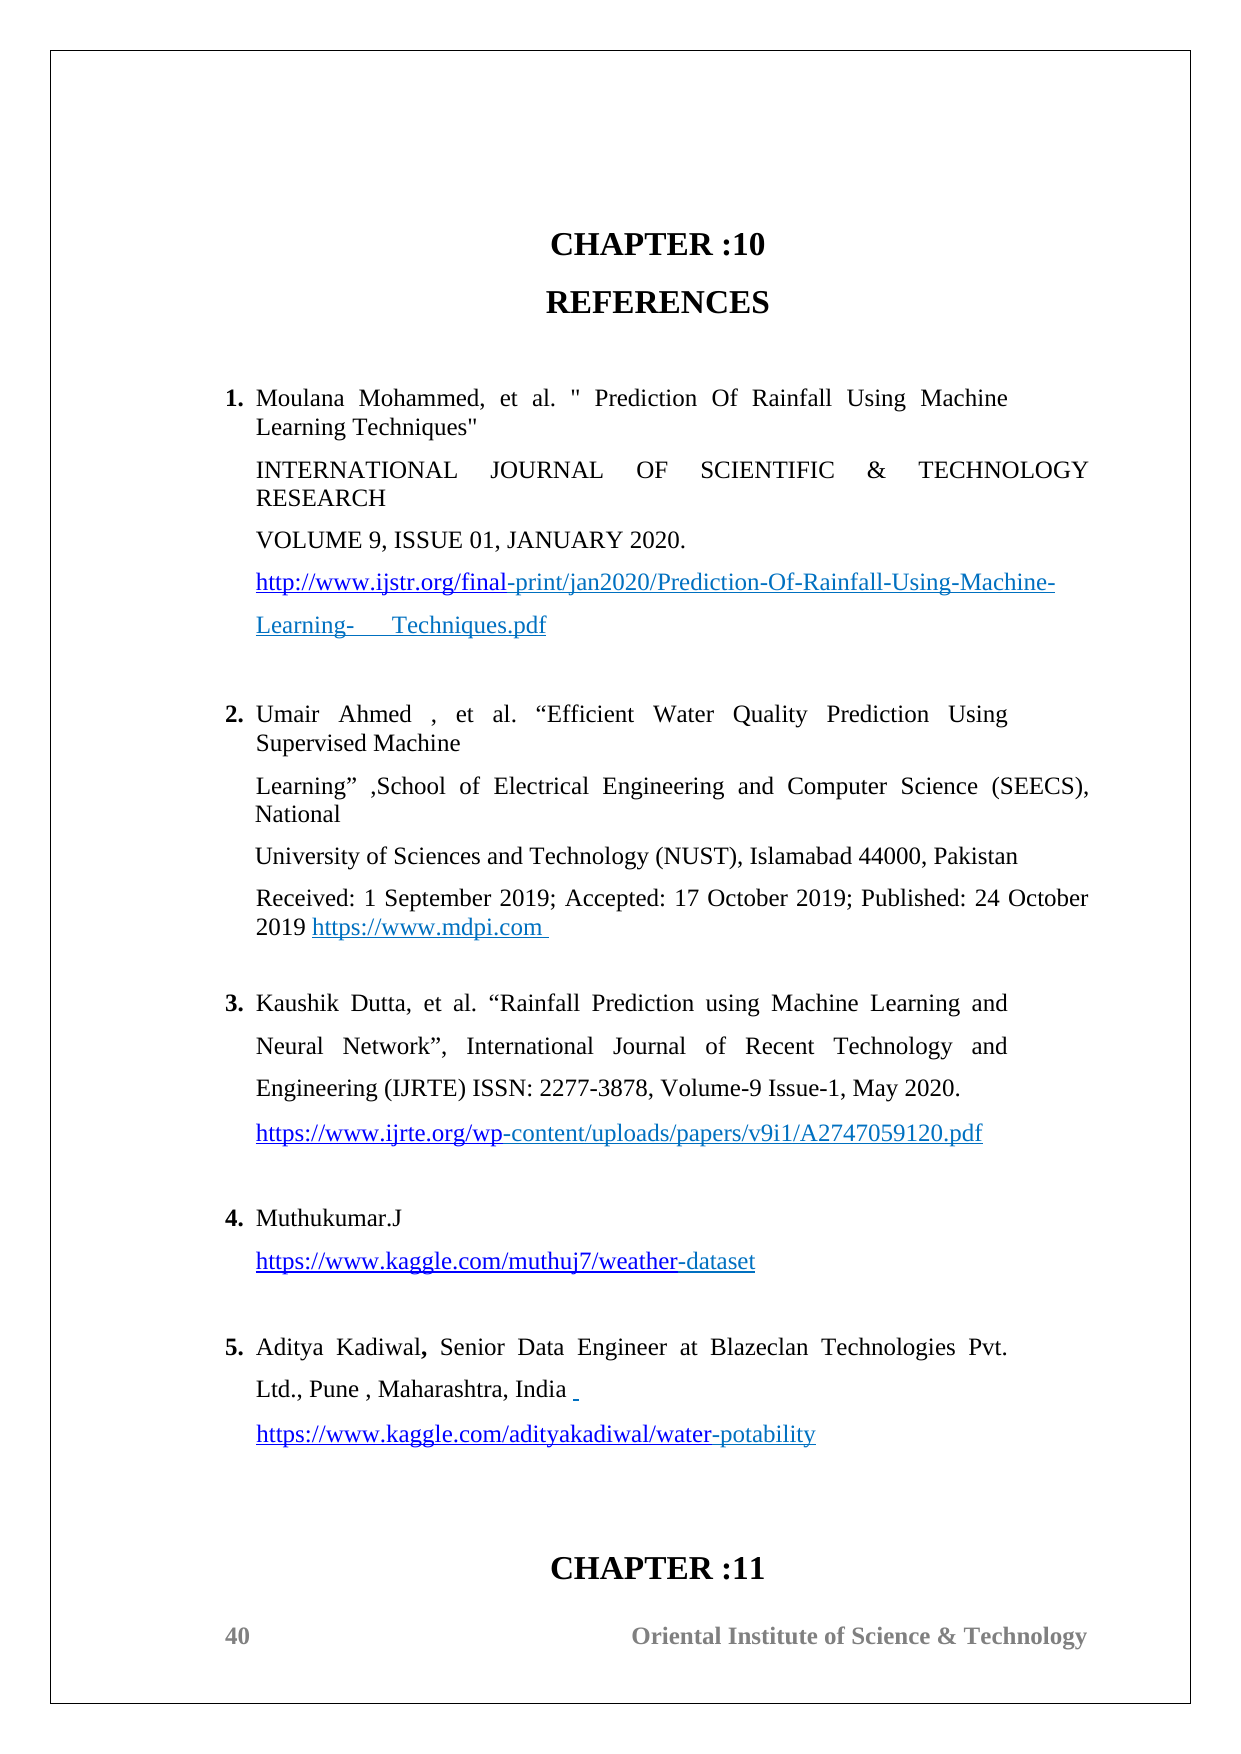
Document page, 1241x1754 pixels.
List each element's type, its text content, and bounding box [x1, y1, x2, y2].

text REFERENCES [225, 282, 1090, 320]
text Received: 1 September 2019; Accepted: 17 October 2019; Published: 24 October 2019 https://www.mdpi.com [256, 883, 1090, 941]
text Learning” ,School of Electrical Engineering and Computer Science (SEECS), National [254, 771, 1090, 828]
text https://www.kaggle.com/adityakadiwal/water-potability [225, 1419, 1090, 1447]
text INTERNATIONAL JOURNAL OF SCIENTIFIC & TECHNOLOGY RESEARCH [256, 455, 1090, 512]
text University of Sciences and Technology (NUST), Islamabad 44000, Pakistan [226, 841, 1090, 870]
text VOLUME 9, ISSUE 01, JANUARY 2020. [226, 525, 1090, 554]
text http://www.ijstr.org/final-print/jan2020/Prediction-Of-Rainfall-Using-Machine-Learning- Techniques.pdf [256, 567, 1090, 639]
list Aditya Kadiwal, Senior Data Engineer at Blazeclan Technologies Pvt. Ltd., Pune , Maharashtra, India [225, 1332, 1009, 1403]
list Moulana Mohammed, et al. " Prediction Of Rainfall Using Machine Learning Techniques" [225, 383, 1009, 441]
list Muthukumar.J [225, 1203, 1009, 1232]
text https://www.ijrte.org/wp-content/uploads/papers/v9i1/A2747059120.pdf [224, 1118, 1090, 1146]
list Umair Ahmed , et al. “Efficient Water Quality Prediction Using Supervised Machine [225, 699, 1009, 757]
text https://www.kaggle.com/muthuj7/weather-dataset [256, 1246, 1009, 1275]
list Kaushik Dutta, et al. “Rainfall Prediction using Machine Learning and Neural Network”, International Journal of Recent Technology and Engineering (IJRTE) ISSN: 2277-3878, Volume-9 Issue-1, May 2020. [225, 988, 1009, 1102]
text CHAPTER :10 [225, 224, 1090, 263]
text CHAPTER :11 [225, 1548, 1090, 1586]
